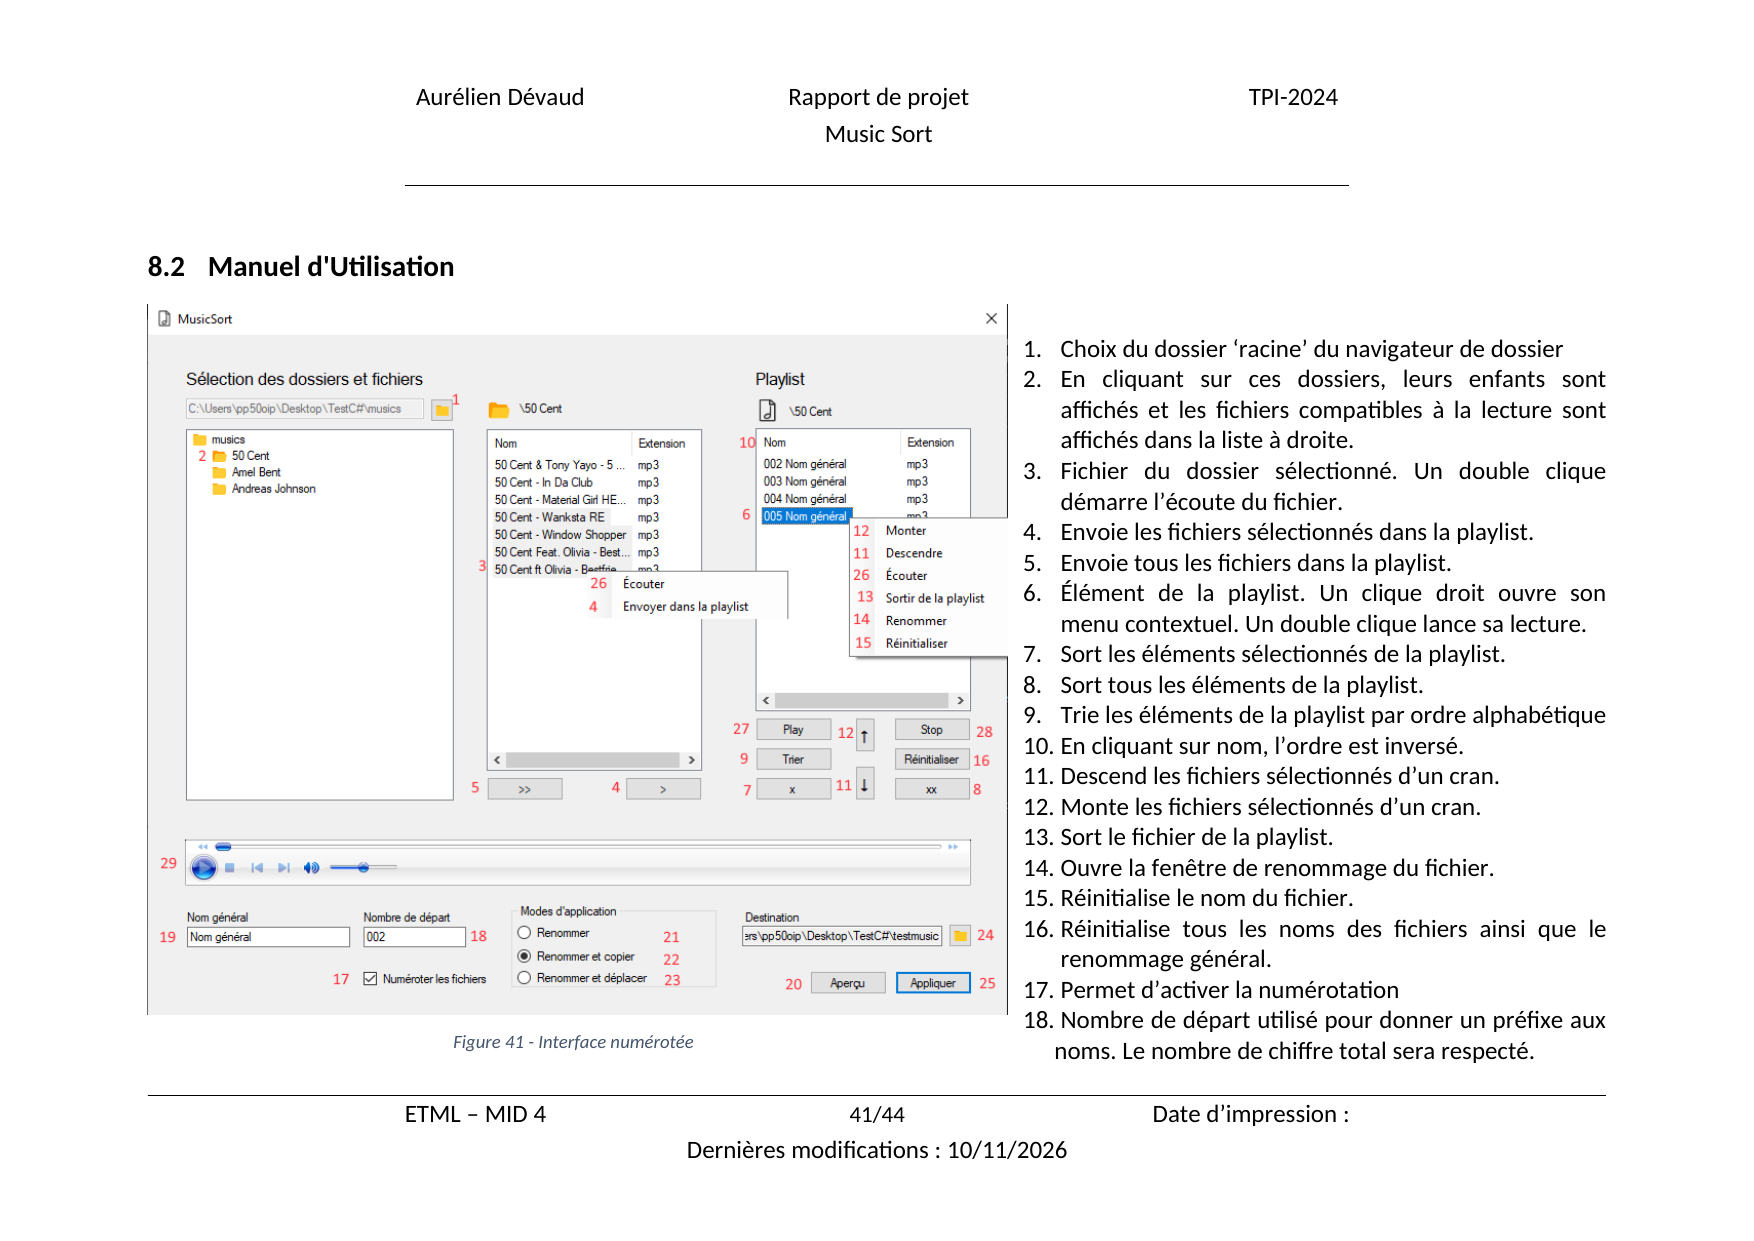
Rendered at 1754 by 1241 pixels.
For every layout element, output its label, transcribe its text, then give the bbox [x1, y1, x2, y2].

list Sort les éléments sélectionnés de la playlist. [1008, 638, 1606, 669]
picture [147, 304, 1008, 1015]
list Nombre de départ utilisé pour donner un préfixe aux noms. Le nombre de chiffre total sera respecté. [148, 1004, 1606, 1066]
list Envoie les fichiers sélectionnés dans la playlist. [1008, 516, 1606, 547]
list Élément de la playlist. Un clique droit ouvre son menu contextuel. Un double clique lance sa lecture. [1008, 577, 1606, 638]
subtitle Manuel d'Utilisation [148, 248, 1606, 284]
list En cliquant sur ces dossiers, leurs enfants sont affichés et les fichiers compatibles à la lecture sont affichés dans la liste à droite. [1008, 363, 1606, 455]
list Sort le fichier de la playlist. [1008, 821, 1606, 852]
list Monte les fichiers sélectionnés d’un cran. [1008, 791, 1606, 821]
list Sort tous les éléments de la playlist. [1008, 669, 1606, 699]
list Permet d’activer la numérotation [1008, 974, 1606, 1004]
list Envoie tous les fichiers dans la playlist. [1008, 547, 1606, 577]
list Descend les fichiers sélectionnés d’un cran. [1008, 760, 1606, 791]
list En cliquant sur nom, l’ordre est inversé. [1008, 730, 1606, 760]
list Fichier du dossier sélectionné. Un double clique démarre l’écoute du fichier. [1008, 455, 1606, 516]
list Ouvre la fenêtre de renommage du fichier. [1008, 852, 1606, 882]
list Trie les éléments de la playlist par ordre alphabétique [1008, 699, 1606, 730]
list Choix du dossier ‘racine’ du navigateur de dossier [1008, 333, 1606, 363]
list Réinitialise le nom du fichier. [1008, 882, 1606, 913]
list Réinitialise tous les noms des fichiers ainsi que le renommage général. [1008, 913, 1606, 974]
